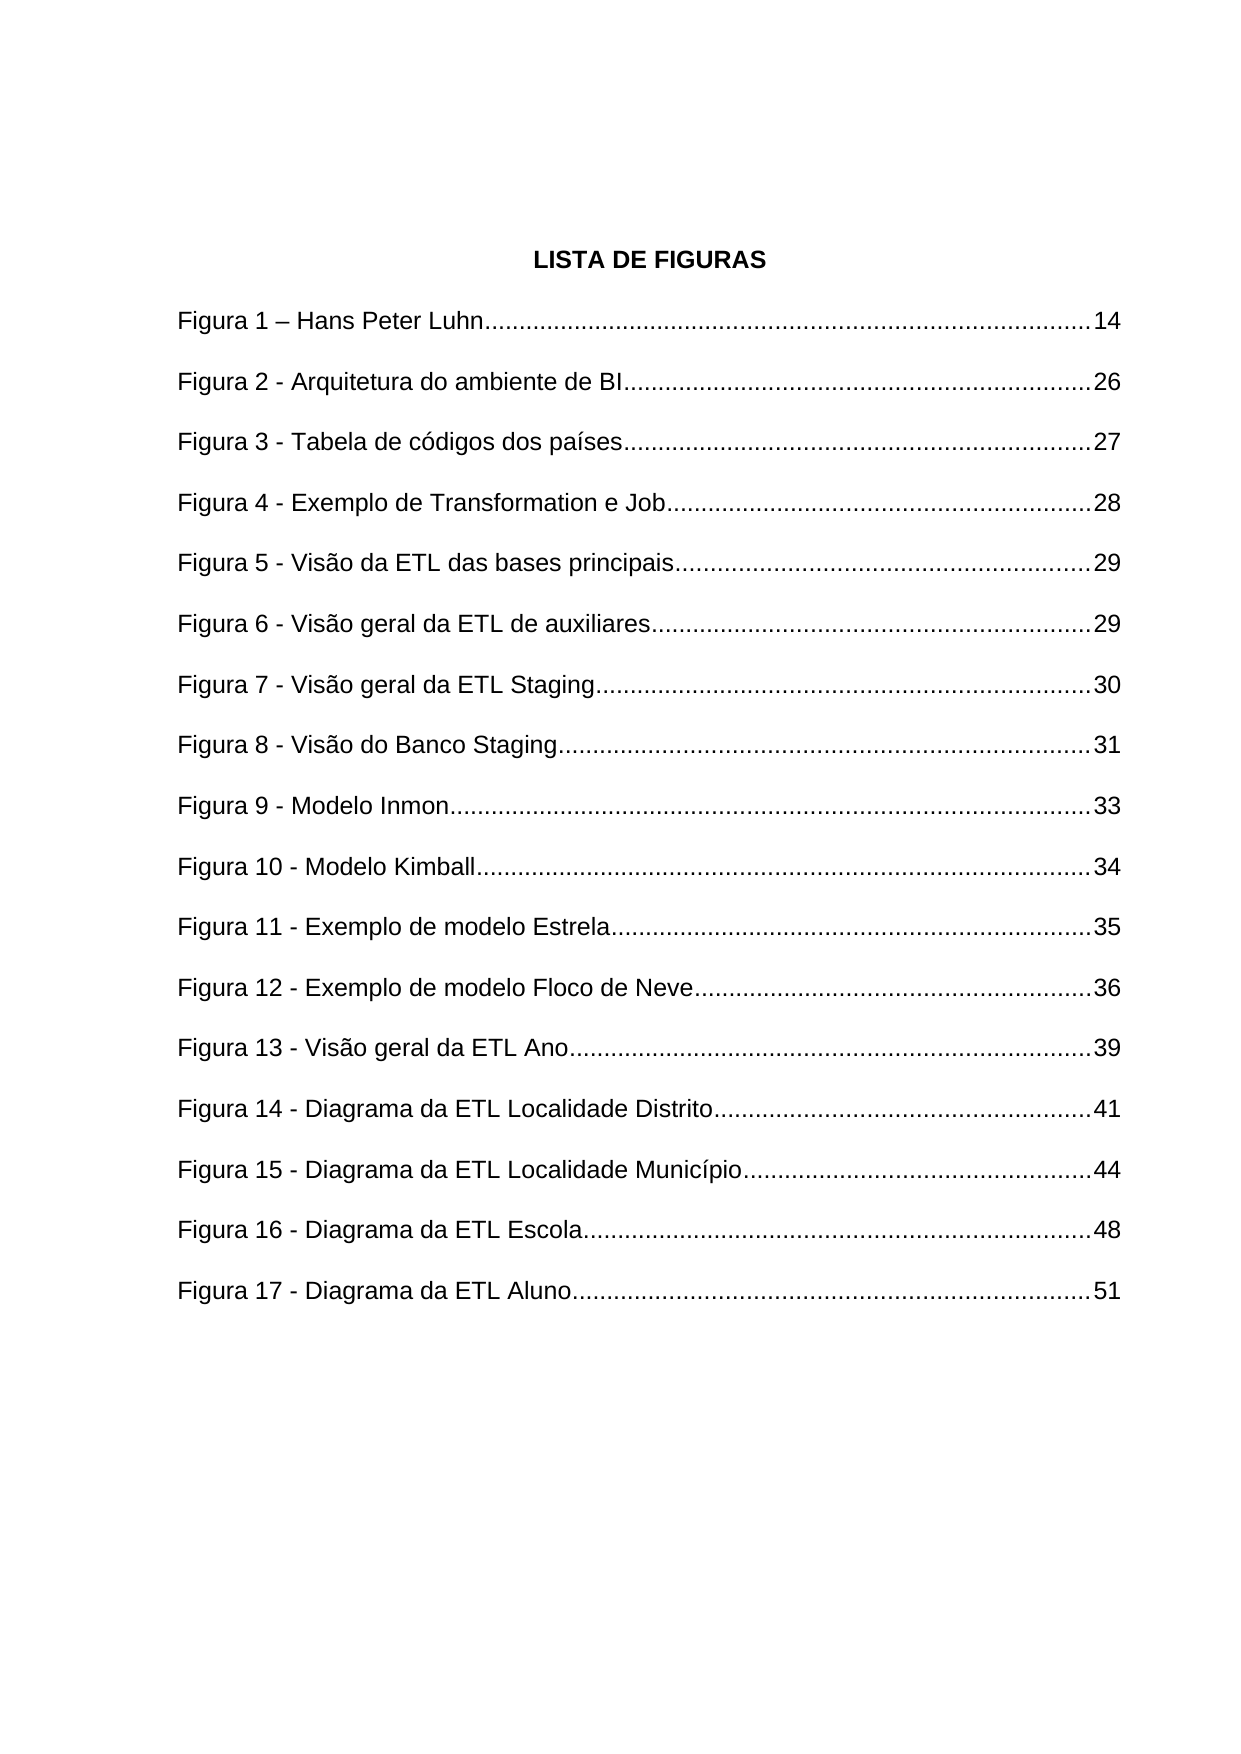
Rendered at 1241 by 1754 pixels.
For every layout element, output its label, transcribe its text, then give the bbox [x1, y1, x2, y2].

text Figura 10 - Modelo Kimball 34 [177, 851, 1122, 880]
text Figura 5 - Visão da ETL das bases principais 29 [177, 548, 1122, 577]
text Figura 2 - Arquitetura do ambiente de BI 26 [177, 366, 1122, 395]
text Figura 13 - Visão geral da ETL Ano 39 [177, 1033, 1122, 1062]
text Figura 4 - Exemplo de Transformation e Job 28 [177, 488, 1122, 516]
text Figura 11 - Exemplo de modelo Estrela 35 [177, 912, 1122, 941]
text Figura 7 - Visão geral da ETL Staging 30 [177, 669, 1122, 698]
text Figura 9 - Modelo Inmon 33 [177, 791, 1122, 819]
text Figura 14 - Diagrama da ETL Localidade Distrito 41 [177, 1094, 1122, 1123]
text Figura 1 – Hans Peter Luhn 14 [177, 306, 1122, 334]
text Figura 12 - Exemplo de modelo Floco de Neve 36 [177, 973, 1122, 1001]
text Figura 6 - Visão geral da ETL de auxiliares 29 [177, 609, 1122, 638]
subtitle LISTA DE FIGURAS [177, 245, 1122, 274]
text Figura 16 - Diagrama da ETL Escola 48 [177, 1215, 1122, 1244]
text Figura 8 - Visão do Banco Staging 31 [177, 730, 1122, 759]
text Figura 17 - Diagrama da ETL Aluno 51 [177, 1276, 1122, 1304]
text Figura 15 - Diagrama da ETL Localidade Município 44 [177, 1154, 1122, 1183]
text Figura 3 - Tabela de códigos dos países 27 [177, 427, 1122, 456]
